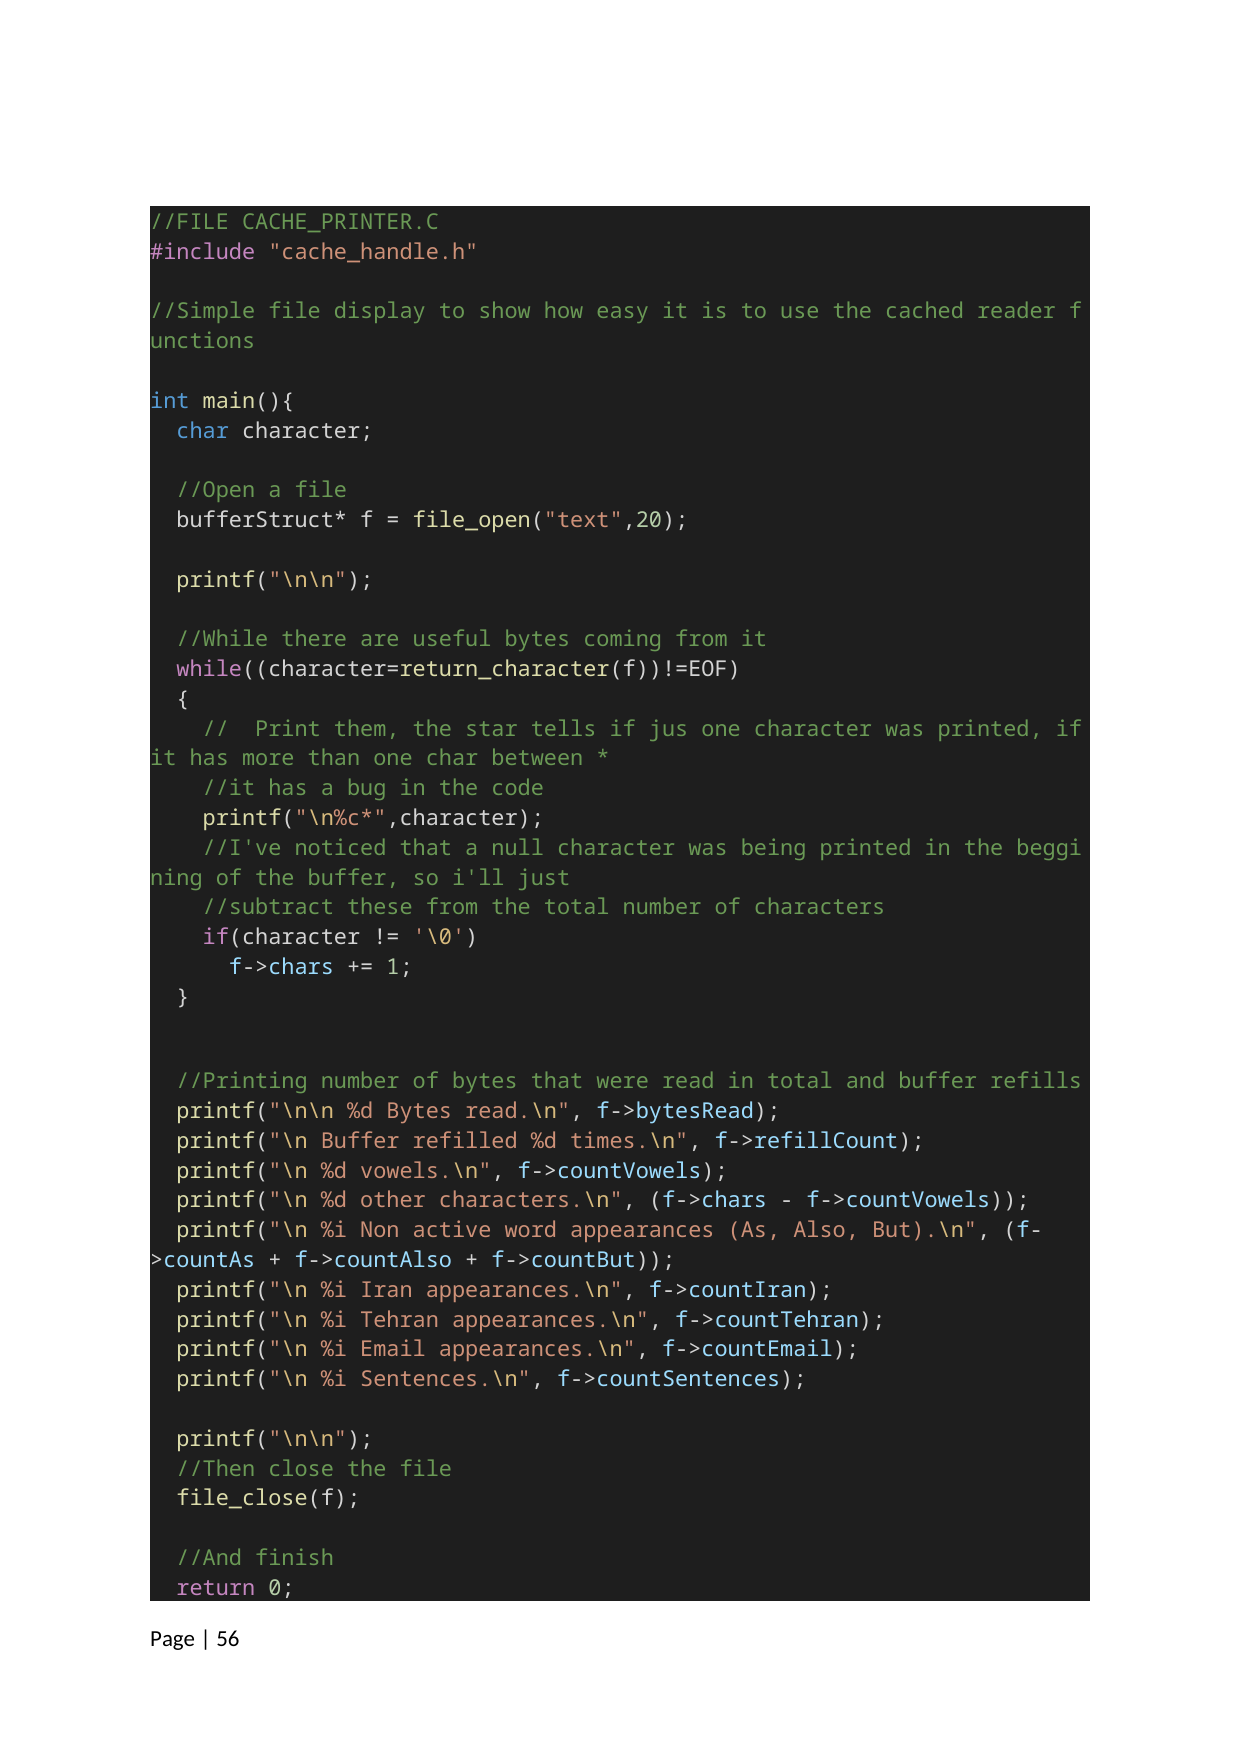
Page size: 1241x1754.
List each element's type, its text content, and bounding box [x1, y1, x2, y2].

text return 0; [150, 1572, 1090, 1601]
text //Then close the file [150, 1452, 1090, 1482]
text printf("\n %d other characters.\n", (f->chars - f->countVowels)); [150, 1184, 1090, 1214]
text //And finish [150, 1542, 1090, 1572]
text { [150, 683, 1090, 712]
text //While there are useful bytes coming from it [150, 623, 1090, 653]
text //FILE CACHE_PRINTER.C [150, 206, 1090, 236]
text } [150, 981, 1090, 1010]
text if(character != '\0') [150, 921, 1090, 951]
text //I've noticed that a null character was being printed in the beggining of the buffer, so i'll just [150, 832, 1090, 891]
text //Open a file [150, 474, 1090, 504]
text printf("\n Buffer refilled %d times.\n", f->refillCount); [150, 1125, 1090, 1154]
text printf("\n %i Tehran appearances.\n", f->countTehran); [150, 1303, 1090, 1333]
text while((character=return_character(f))!=EOF) [150, 653, 1090, 683]
text //Simple file display to show how easy it is to use the cached reader functions [150, 295, 1090, 355]
text printf("\n %i Sentences.\n", f->countSentences); [150, 1363, 1090, 1393]
text printf("\n %d vowels.\n", f->countVowels); [150, 1154, 1090, 1184]
text #include "cache_handle.h" [150, 236, 1090, 266]
text printf("\n %i Email appearances.\n", f->countEmail); [150, 1333, 1090, 1363]
text printf("\n %i Non active word appearances (As, Also, But).\n", (f->countAs + f->countAlso + f->countBut)); [150, 1214, 1090, 1274]
text f->chars += 1; [150, 951, 1090, 981]
text //subtract these from the total number of characters [150, 891, 1090, 921]
text printf("\n\n"); [150, 563, 1090, 593]
text //it has a bug in the code [150, 772, 1090, 802]
text printf("\n%c*",character); [150, 802, 1090, 832]
text int main(){ [150, 385, 1090, 414]
text printf("\n %i Iran appearances.\n", f->countIran); [150, 1274, 1090, 1303]
text char character; [150, 414, 1090, 444]
text printf("\n\n %d Bytes read.\n", f->bytesRead); [150, 1095, 1090, 1125]
text bufferStruct* f = file_open("text",20); [150, 504, 1090, 534]
text file_close(f); [150, 1482, 1090, 1512]
text //Printing number of bytes that were read in total and buffer refills [150, 1065, 1090, 1095]
text // Print them, the star tells if jus one character was printed, if it has more than one char between * [150, 712, 1090, 772]
text printf("\n\n"); [150, 1423, 1090, 1452]
